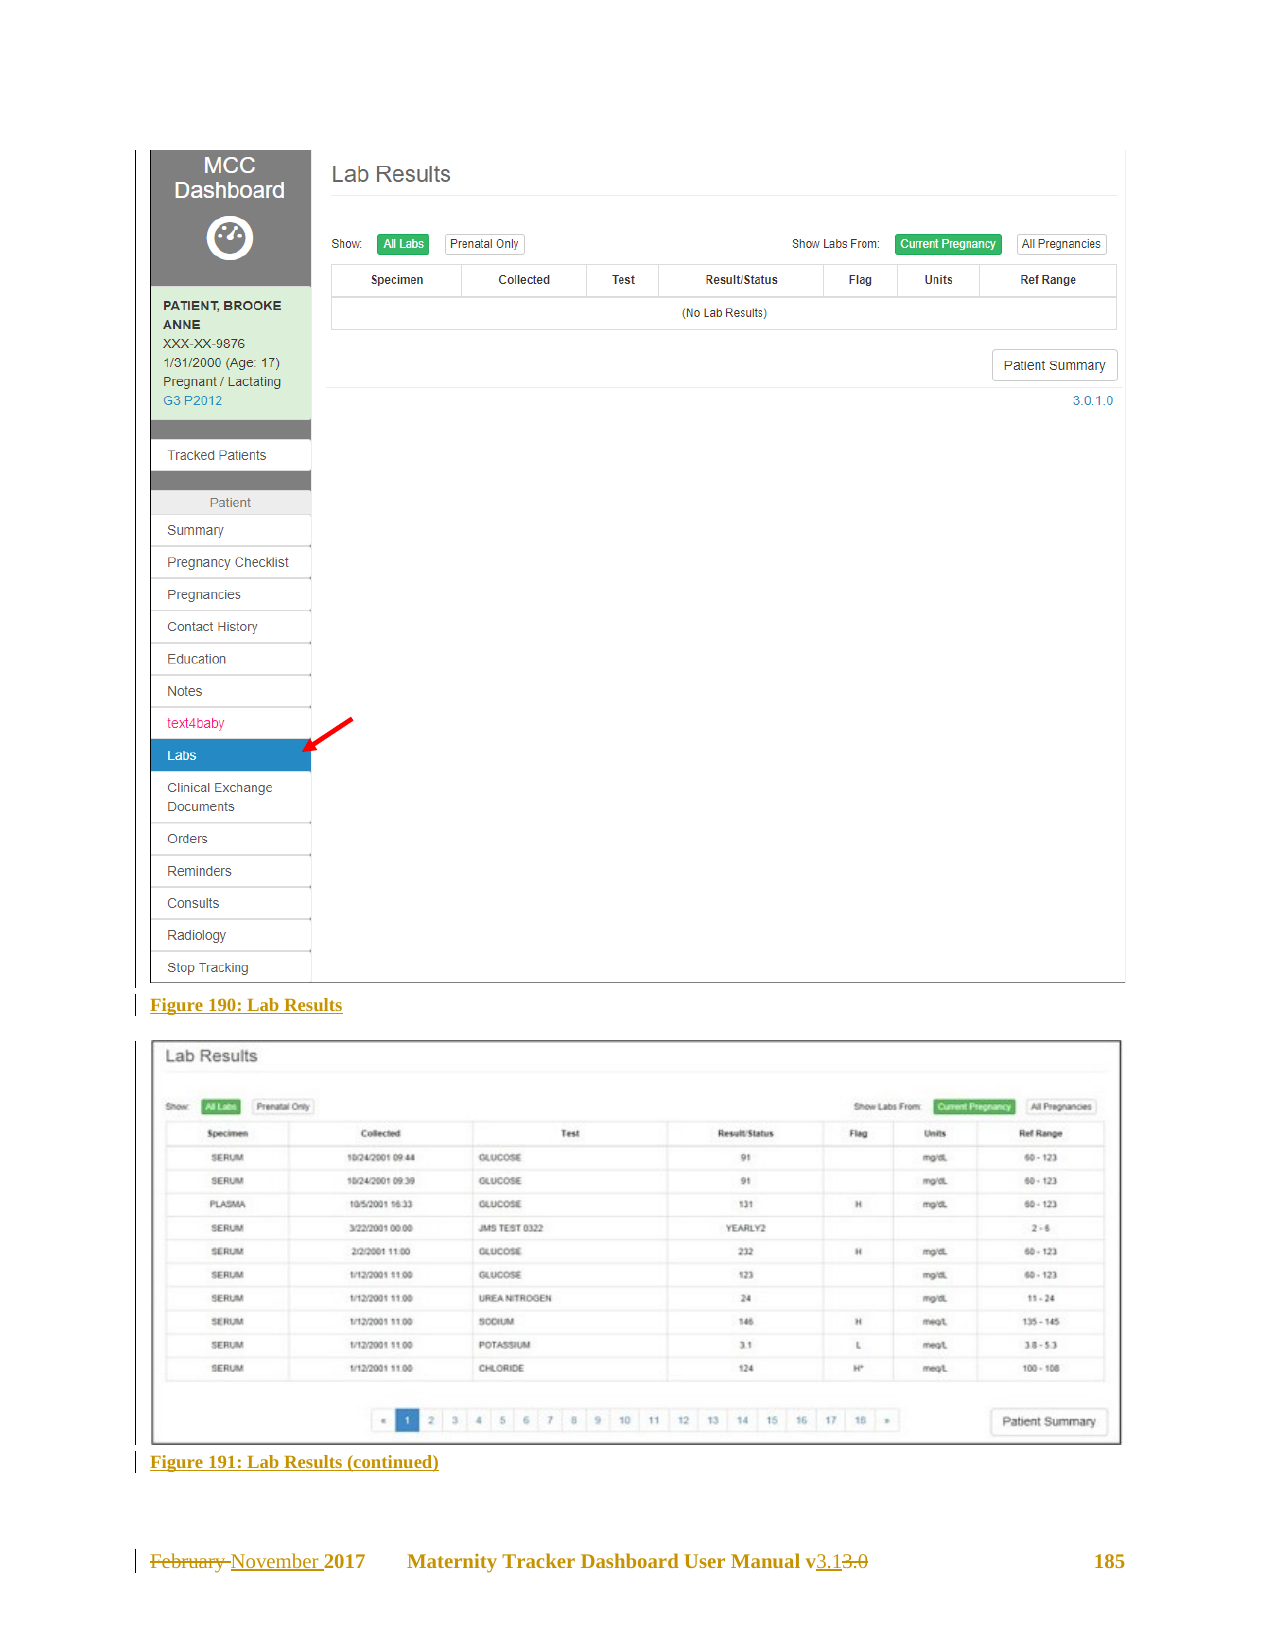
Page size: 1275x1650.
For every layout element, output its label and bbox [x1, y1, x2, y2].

picture [150, 1040, 1123, 1445]
picture [150, 150, 1125, 983]
